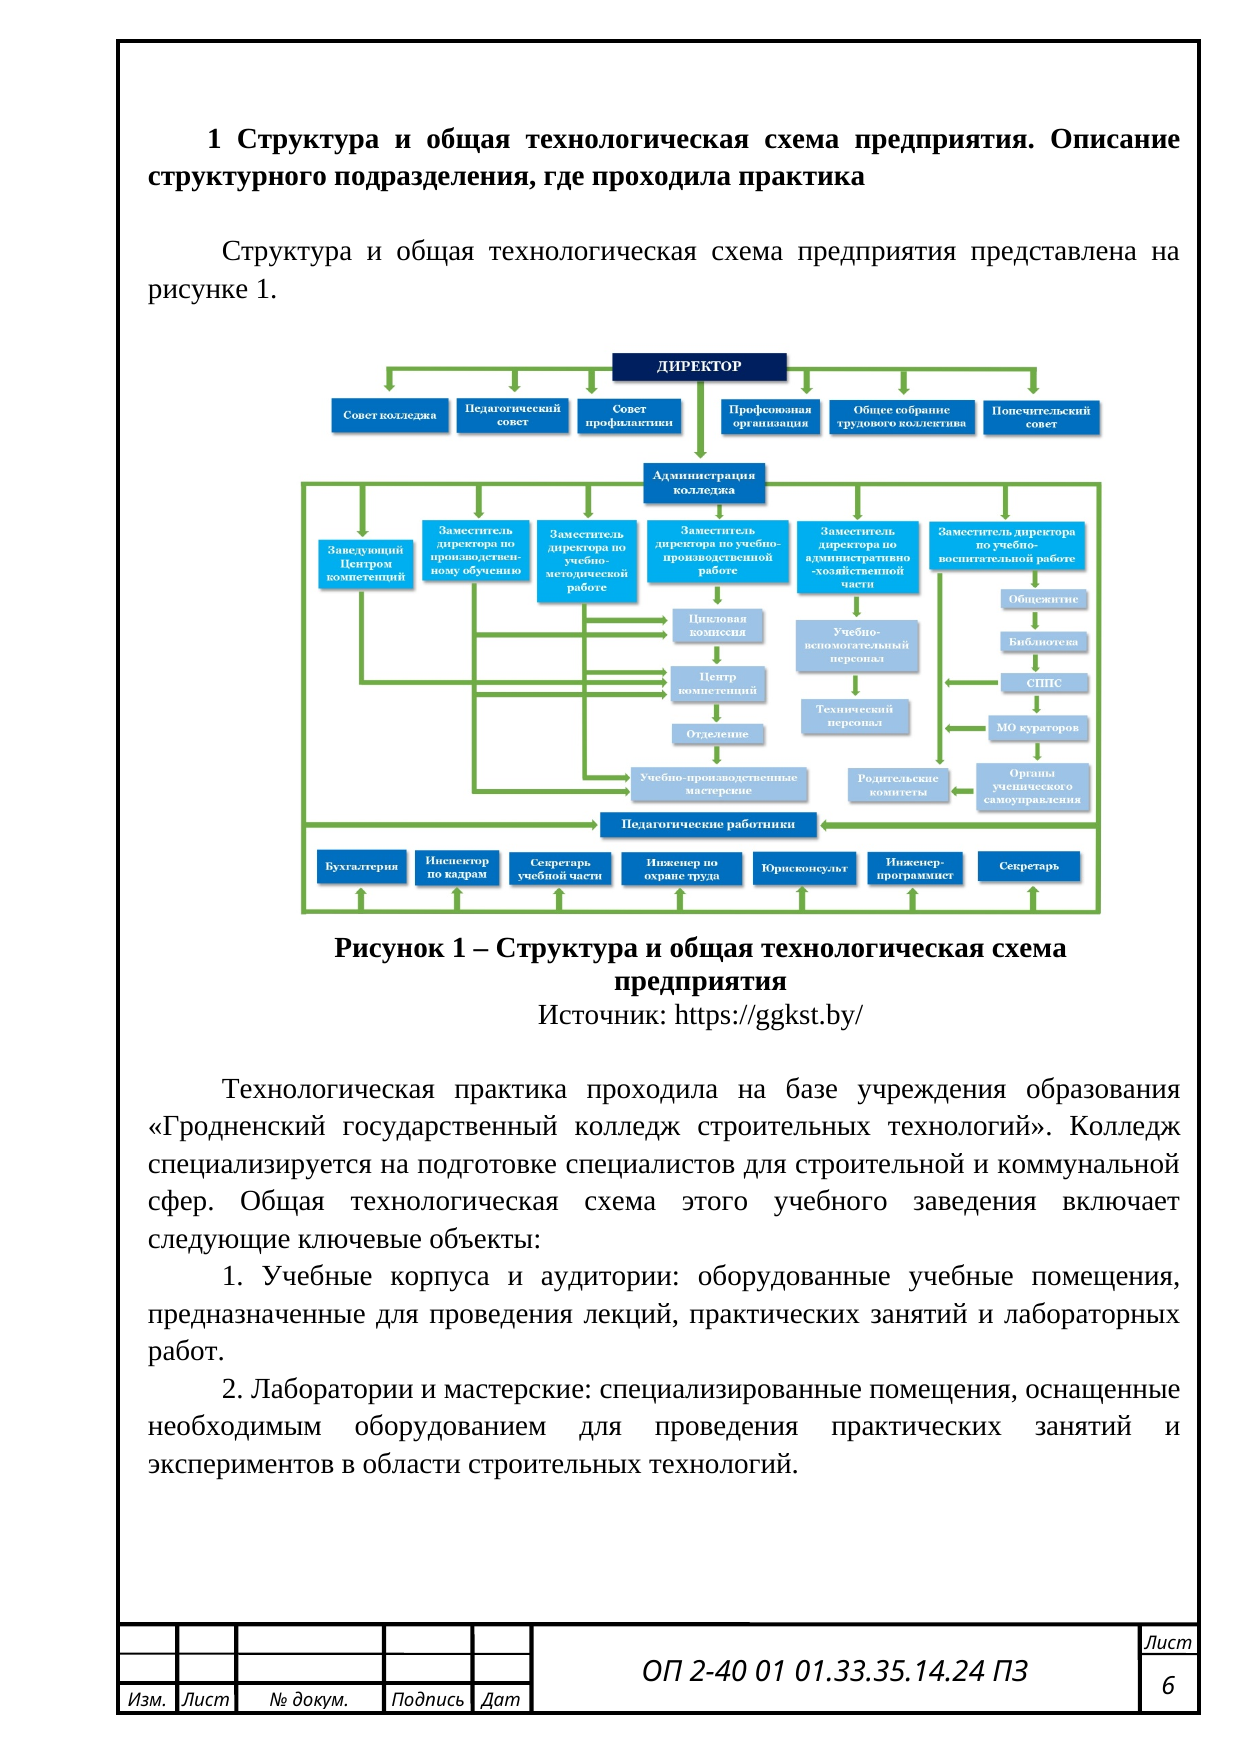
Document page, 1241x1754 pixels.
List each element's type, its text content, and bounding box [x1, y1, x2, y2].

picture [288, 343, 1114, 927]
text Структура и общая технологическая схема предприятия представлена на рисунке 1. [148, 231, 1181, 306]
text 2. Лаборатории и мастерские: специализированные помещения, оснащенные необходимым оборудованием для проведения практических занятий и экспериментов в области строительных технологий. [148, 1368, 1181, 1481]
text 1 Структура и общая технологическая схема предприятия. Описание структурного подразделения, где проходила практика [148, 118, 1181, 193]
text 1. Учебные корпуса и аудитории: оборудованные учебные помещения, предназначенные для проведения лекций, практических занятий и лабораторных работ. [148, 1256, 1181, 1368]
text Технологическая практика проходила на базе учреждения образования «Гродненский государственный колледж строительных технологий». Колледж специализируется на подготовке специалистов для строительной и коммунальной сфер. Общая технологическая схема этого учебного заведения включает следующие ключевые объекты: [148, 1068, 1181, 1256]
